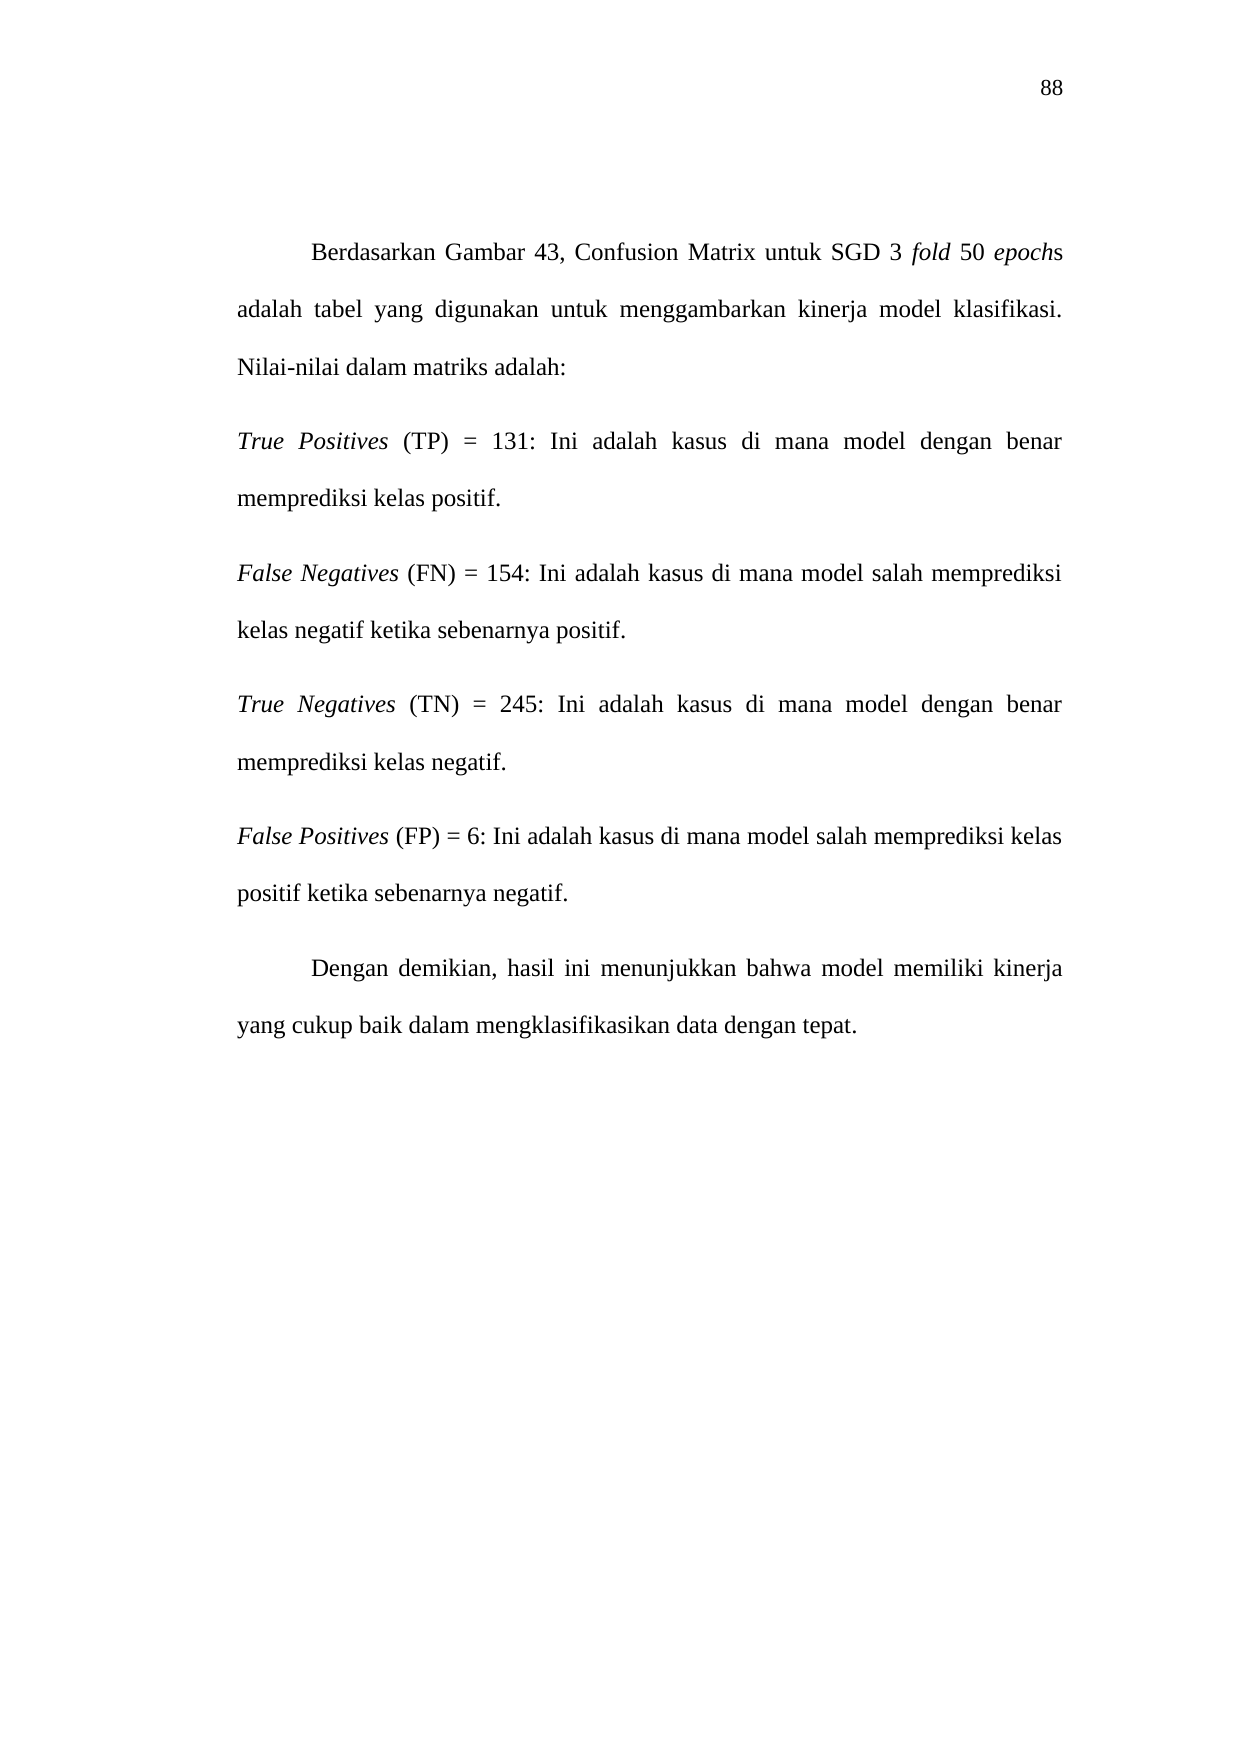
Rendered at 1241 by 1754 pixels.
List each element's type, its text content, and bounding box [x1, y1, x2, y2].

text True Negatives (TN) = 245: Ini adalah kasus di mana model dengan benar memprediksi kelas negatif. [237, 689, 1063, 776]
text True Positives (TP) = 131: Ini adalah kasus di mana model dengan benar memprediksi kelas positif. [237, 426, 1063, 512]
text False Negatives (FN) = 154: Ini adalah kasus di mana model salah memprediksi kelas negatif ketika sebenarnya positif. [237, 558, 1063, 644]
text Berdasarkan Gambar 43, Confusion Matrix untuk SGD 3 fold 50 epochs adalah tabel yang digunakan untuk menggambarkan kinerja model klasifikasi. Nilai-nilai dalam matriks adalah: [237, 237, 1063, 381]
text False Positives (FP) = 6: Ini adalah kasus di mana model salah memprediksi kelas positif ketika sebenarnya negatif. [237, 821, 1063, 907]
text Dengan demikian, hasil ini menunjukkan bahwa model memiliki kinerja yang cukup baik dalam mengklasifikasikan data dengan tepat. [237, 953, 1063, 1039]
